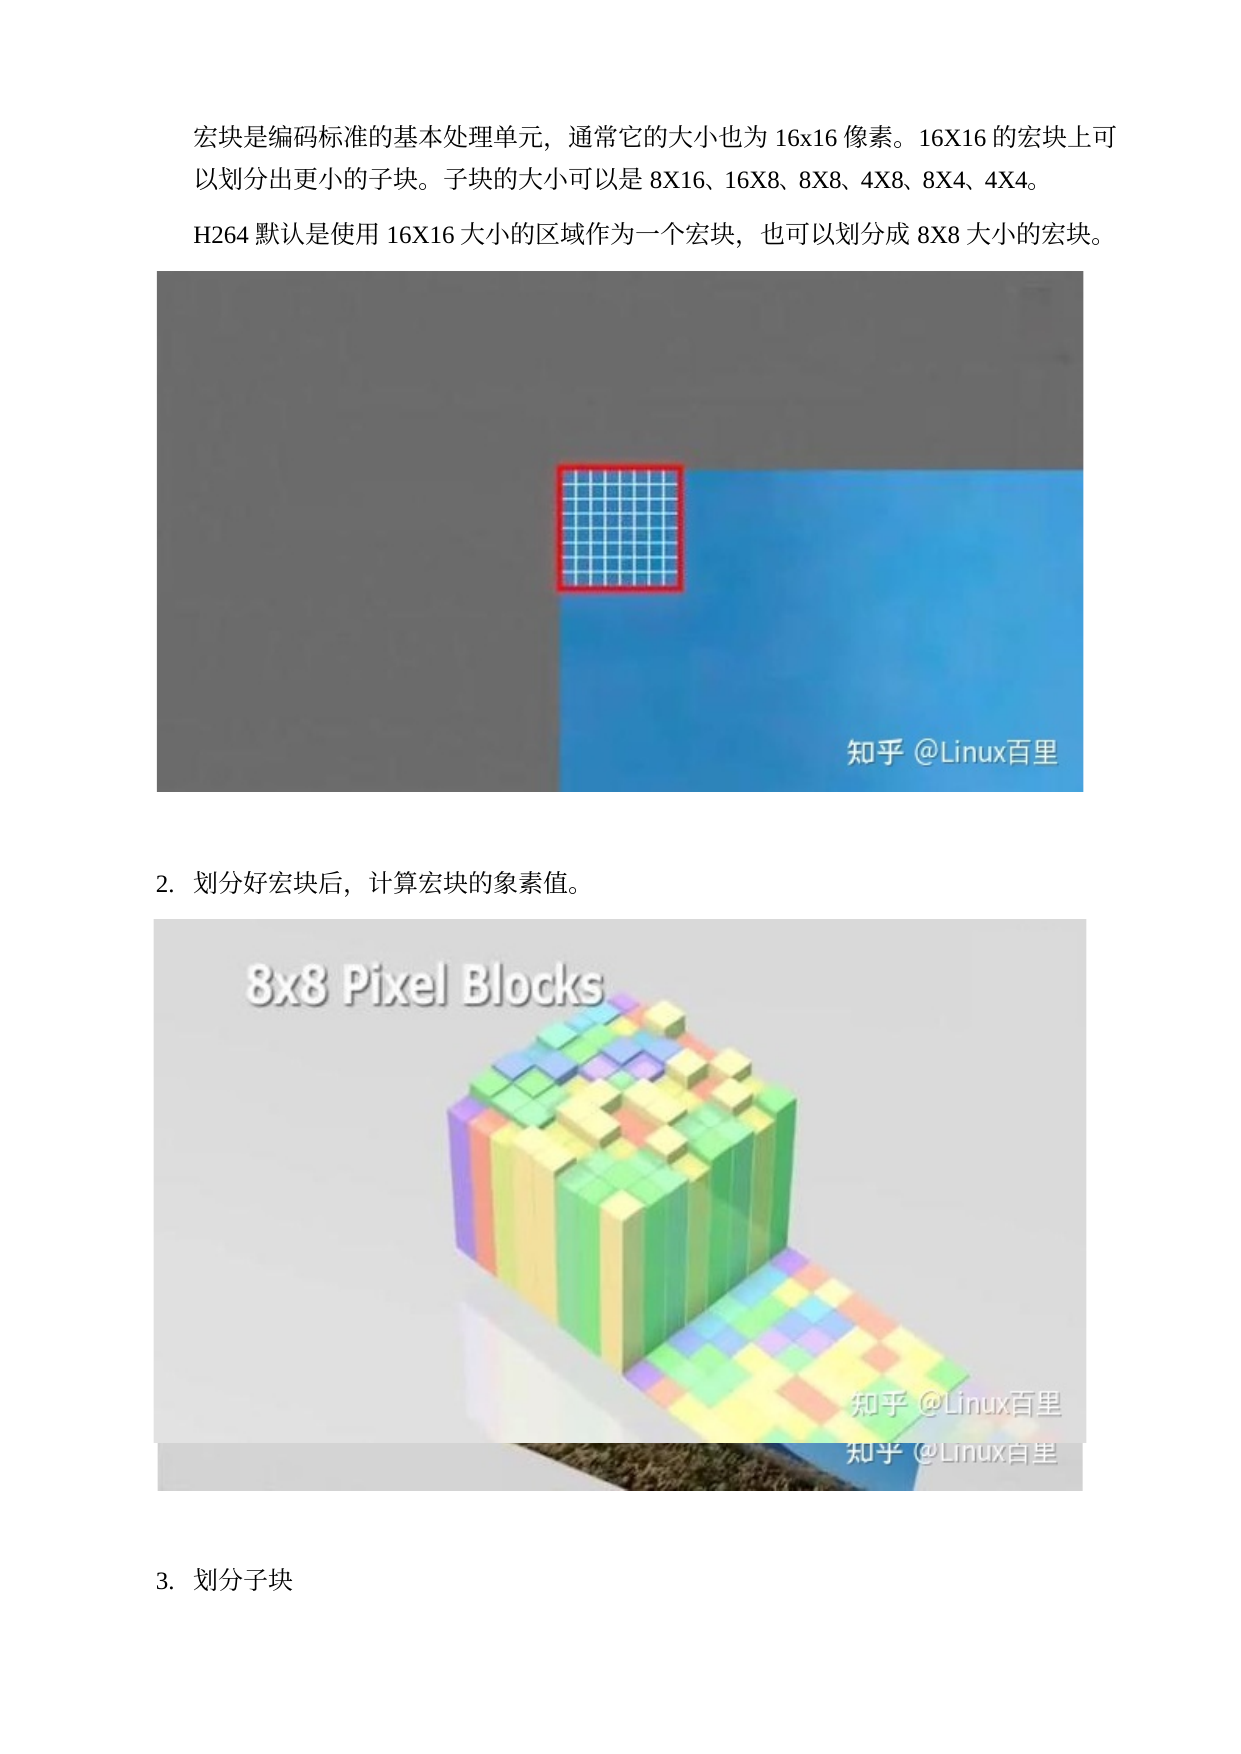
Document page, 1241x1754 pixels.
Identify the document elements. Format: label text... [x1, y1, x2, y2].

list 划分子块 [156, 1561, 1122, 1597]
picture [156, 271, 1084, 792]
list H264 默认是使用 16X16 大小的区域作为一个宏块，也可以划分成 8X8 大小的宏块。 [193, 215, 1122, 251]
list 划分好宏块后，计算宏块的象素值。 [156, 863, 1122, 899]
picture [153, 919, 1087, 1491]
list 宏块是编码标准的基本处理单元，通常它的大小也为 16x16 像素。16X16 的宏块上可以划分出更小的子块。子块的大小可以是 8X16､ 16X8､ 8X8､ 4X8､ 8X4､ 4X4。 [193, 118, 1122, 195]
